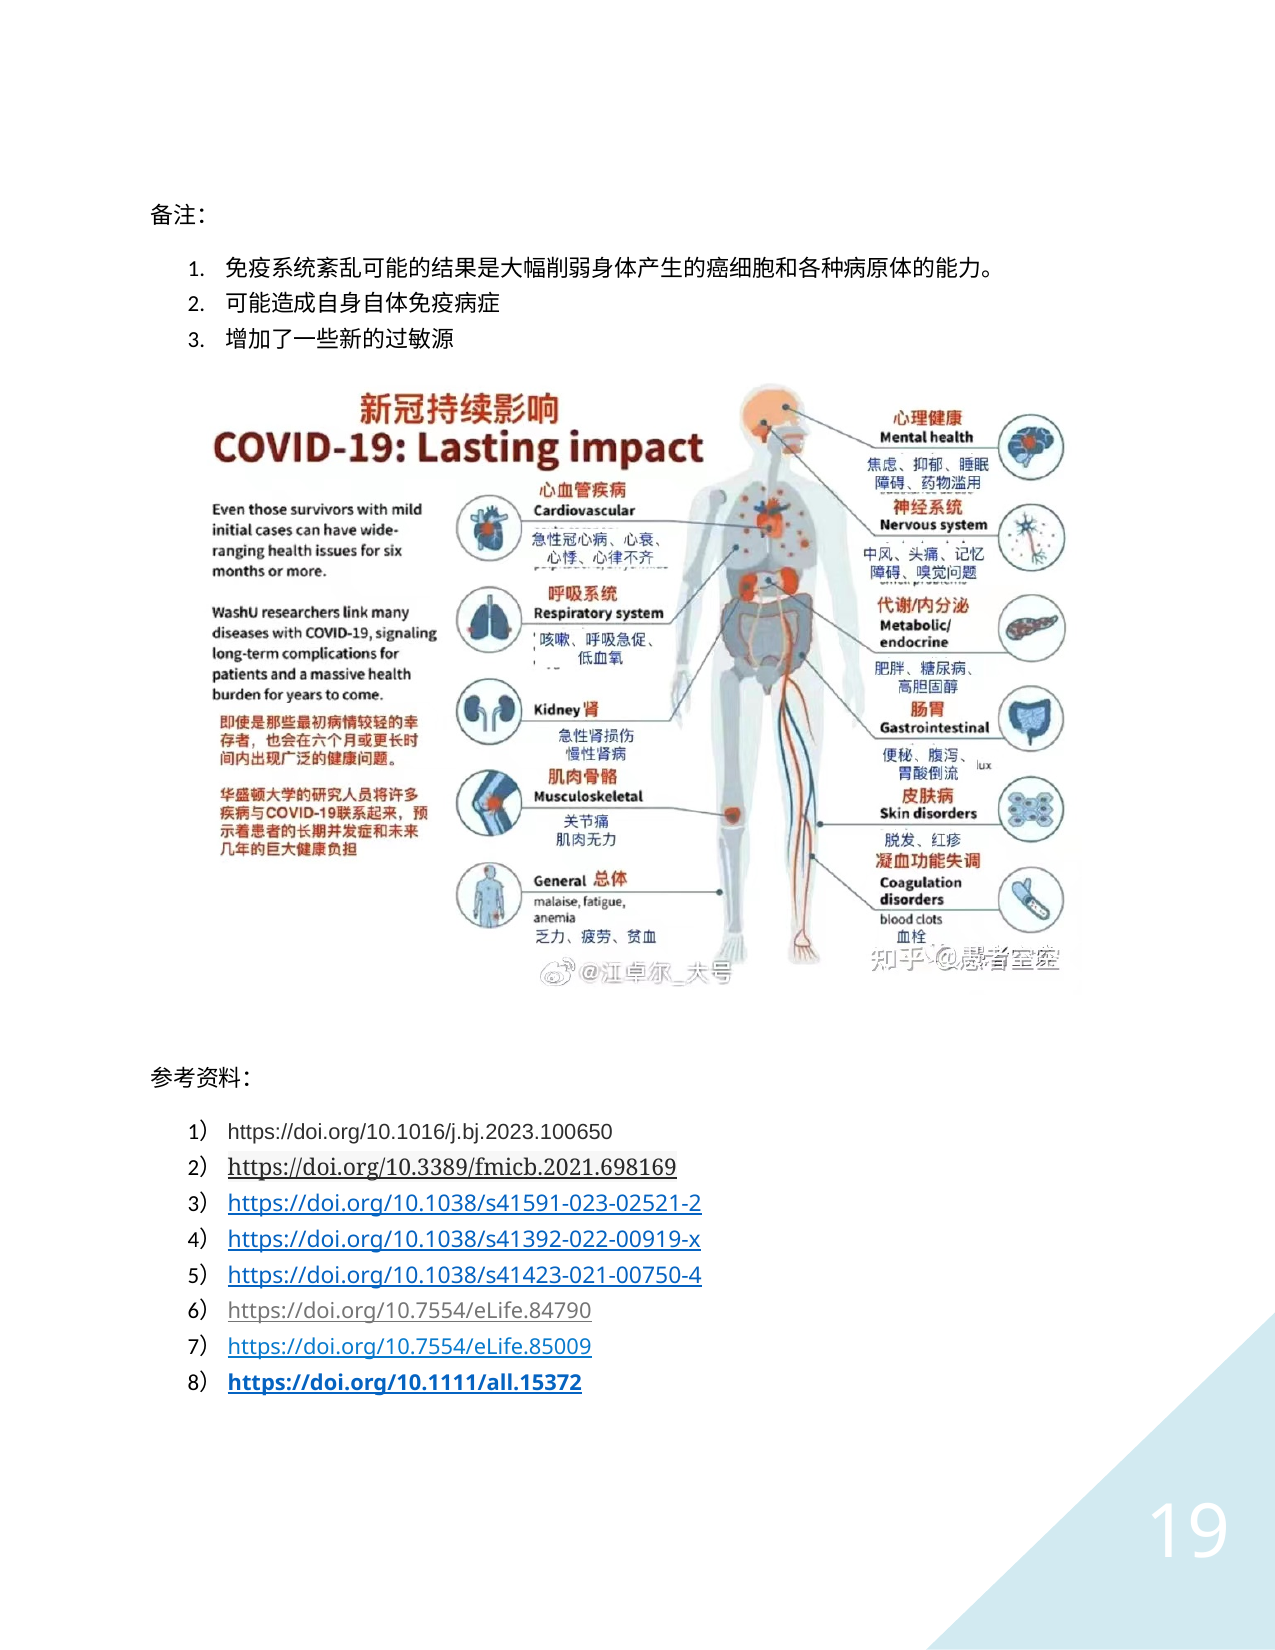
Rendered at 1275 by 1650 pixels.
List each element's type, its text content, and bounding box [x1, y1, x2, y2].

list 可能造成自身自体免疫病症 [187, 285, 1125, 318]
list https://doi.org/10.7554/eLife.84790 [187, 1292, 1125, 1326]
list https://doi.org/10.7554/eLife.85009 [187, 1328, 1125, 1361]
list https://doi.org/10.1111/all.15372 [187, 1364, 1125, 1397]
list 增加了一些新的过敏源 [187, 321, 1125, 354]
list https://doi.org/10.1038/s41392-022-00919-x [187, 1221, 1125, 1254]
text 参考资料： [150, 1060, 1125, 1093]
list https://doi.org/10.3389/fmicb.2021.698169 [187, 1149, 1125, 1182]
picture [192, 373, 1083, 995]
list https://doi.org/10.1038/s41591-023-02521-2 [187, 1184, 1125, 1218]
text 备注： [150, 197, 1125, 230]
list 免疫系统紊乱可能的结果是大幅削弱身体产生的癌细胞和各种病原体的能力。 [187, 249, 1125, 283]
list https://doi.org/10.1016/j.bj.2023.100650 [187, 1113, 1125, 1146]
list https://doi.org/10.1038/s41423-021-00750-4 [187, 1256, 1125, 1290]
